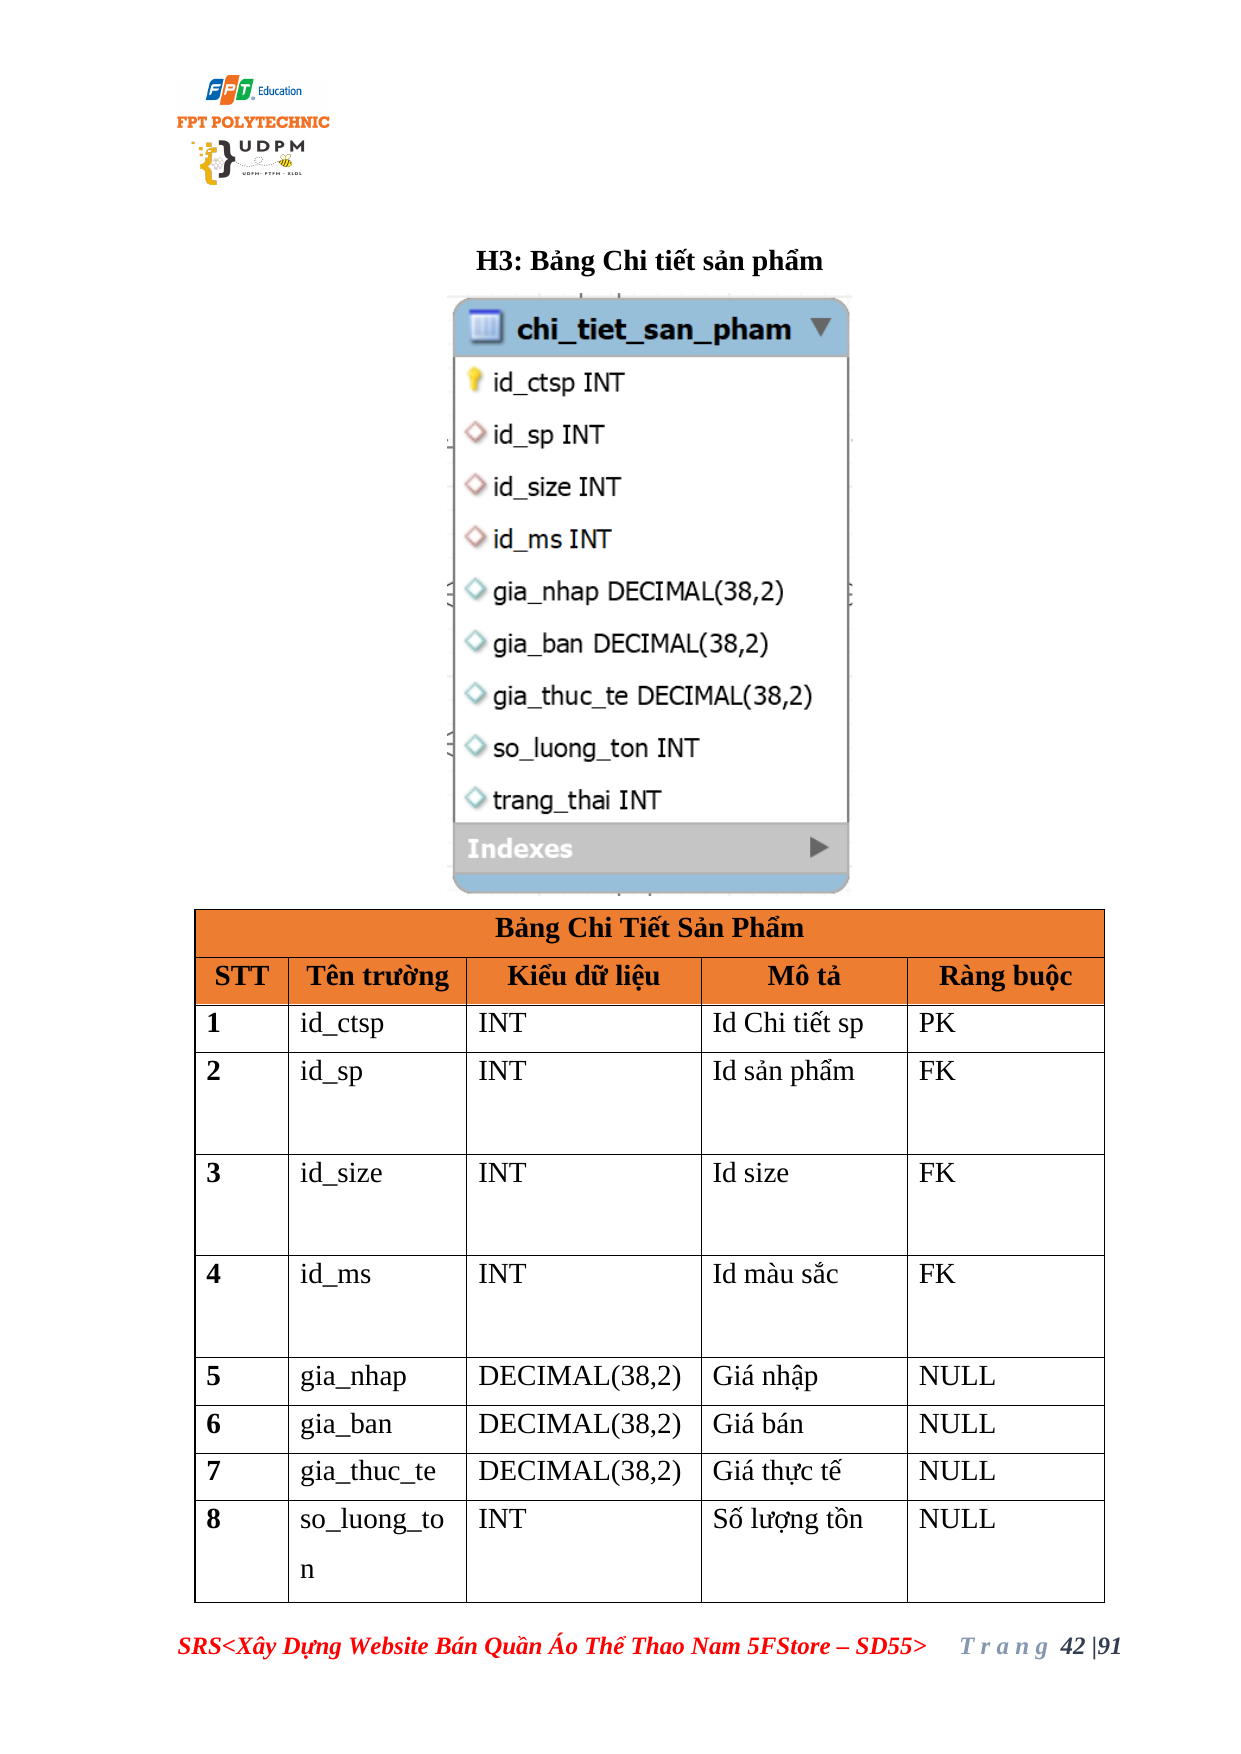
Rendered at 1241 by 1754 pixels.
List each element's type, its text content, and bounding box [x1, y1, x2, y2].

table_cell id_ctsp [289, 1006, 466, 1052]
table_cell INT [467, 1155, 701, 1255]
table_cell DECIMAL(38,2) [467, 1454, 701, 1500]
table_cell 6 [196, 1406, 288, 1452]
picture [447, 293, 853, 896]
table_cell Số lượng tồn [702, 1501, 907, 1602]
table_cell 2 [196, 1053, 288, 1154]
table_cell Giá bán [702, 1406, 907, 1452]
picture [177, 129, 335, 196]
table_cell Id màu sắc [702, 1256, 907, 1357]
table_cell 4 [196, 1256, 288, 1357]
table_cell Giá thực tế [702, 1454, 907, 1500]
table_cell Id sản phẩm [702, 1053, 907, 1154]
table_cell gia_thuc_te [289, 1454, 466, 1500]
table_cell Giá nhập [702, 1358, 907, 1405]
table_cell 7 [196, 1454, 288, 1500]
table_cell gia_nhap [289, 1358, 466, 1405]
table_cell PK [908, 1006, 1104, 1052]
table_cell NULL [908, 1406, 1104, 1452]
table_cell Kiểu dữ liệu [467, 958, 701, 1004]
table_cell FK [908, 1053, 1104, 1154]
table_cell Id size [702, 1155, 907, 1255]
table_cell INT [467, 1256, 701, 1357]
table_cell 8 [196, 1501, 288, 1602]
table_cell 1 [196, 1006, 288, 1052]
table_cell 5 [196, 1358, 288, 1405]
table_cell gia_ban [289, 1406, 466, 1452]
table_cell Id Chi tiết sp [702, 1006, 907, 1052]
table_cell id_ms [289, 1256, 466, 1357]
table_cell id_size [289, 1155, 466, 1255]
text H3: Bảng Chi tiết sản phẩm [177, 243, 1122, 276]
table_cell STT [196, 958, 288, 1004]
table_cell INT [467, 1501, 701, 1602]
table_cell 3 [196, 1155, 288, 1255]
table_cell Mô tả [702, 958, 907, 1004]
table_cell DECIMAL(38,2) [467, 1358, 701, 1405]
table_cell INT [467, 1006, 701, 1052]
table_cell NULL [908, 1501, 1104, 1602]
table_cell FK [908, 1155, 1104, 1255]
table_header Bảng Chi Tiết Sản Phẩm [196, 910, 1104, 957]
picture [177, 75, 330, 128]
table_cell Ràng buộc [908, 958, 1104, 1004]
table_cell DECIMAL(38,2) [467, 1406, 701, 1452]
table_cell Tên trường [289, 958, 466, 1004]
table_cell NULL [908, 1454, 1104, 1500]
table_cell id_sp [289, 1053, 466, 1154]
table_cell NULL [908, 1358, 1104, 1405]
table_cell FK [908, 1256, 1104, 1357]
table_cell so_luong_ton [289, 1501, 466, 1602]
table_cell INT [467, 1053, 701, 1154]
